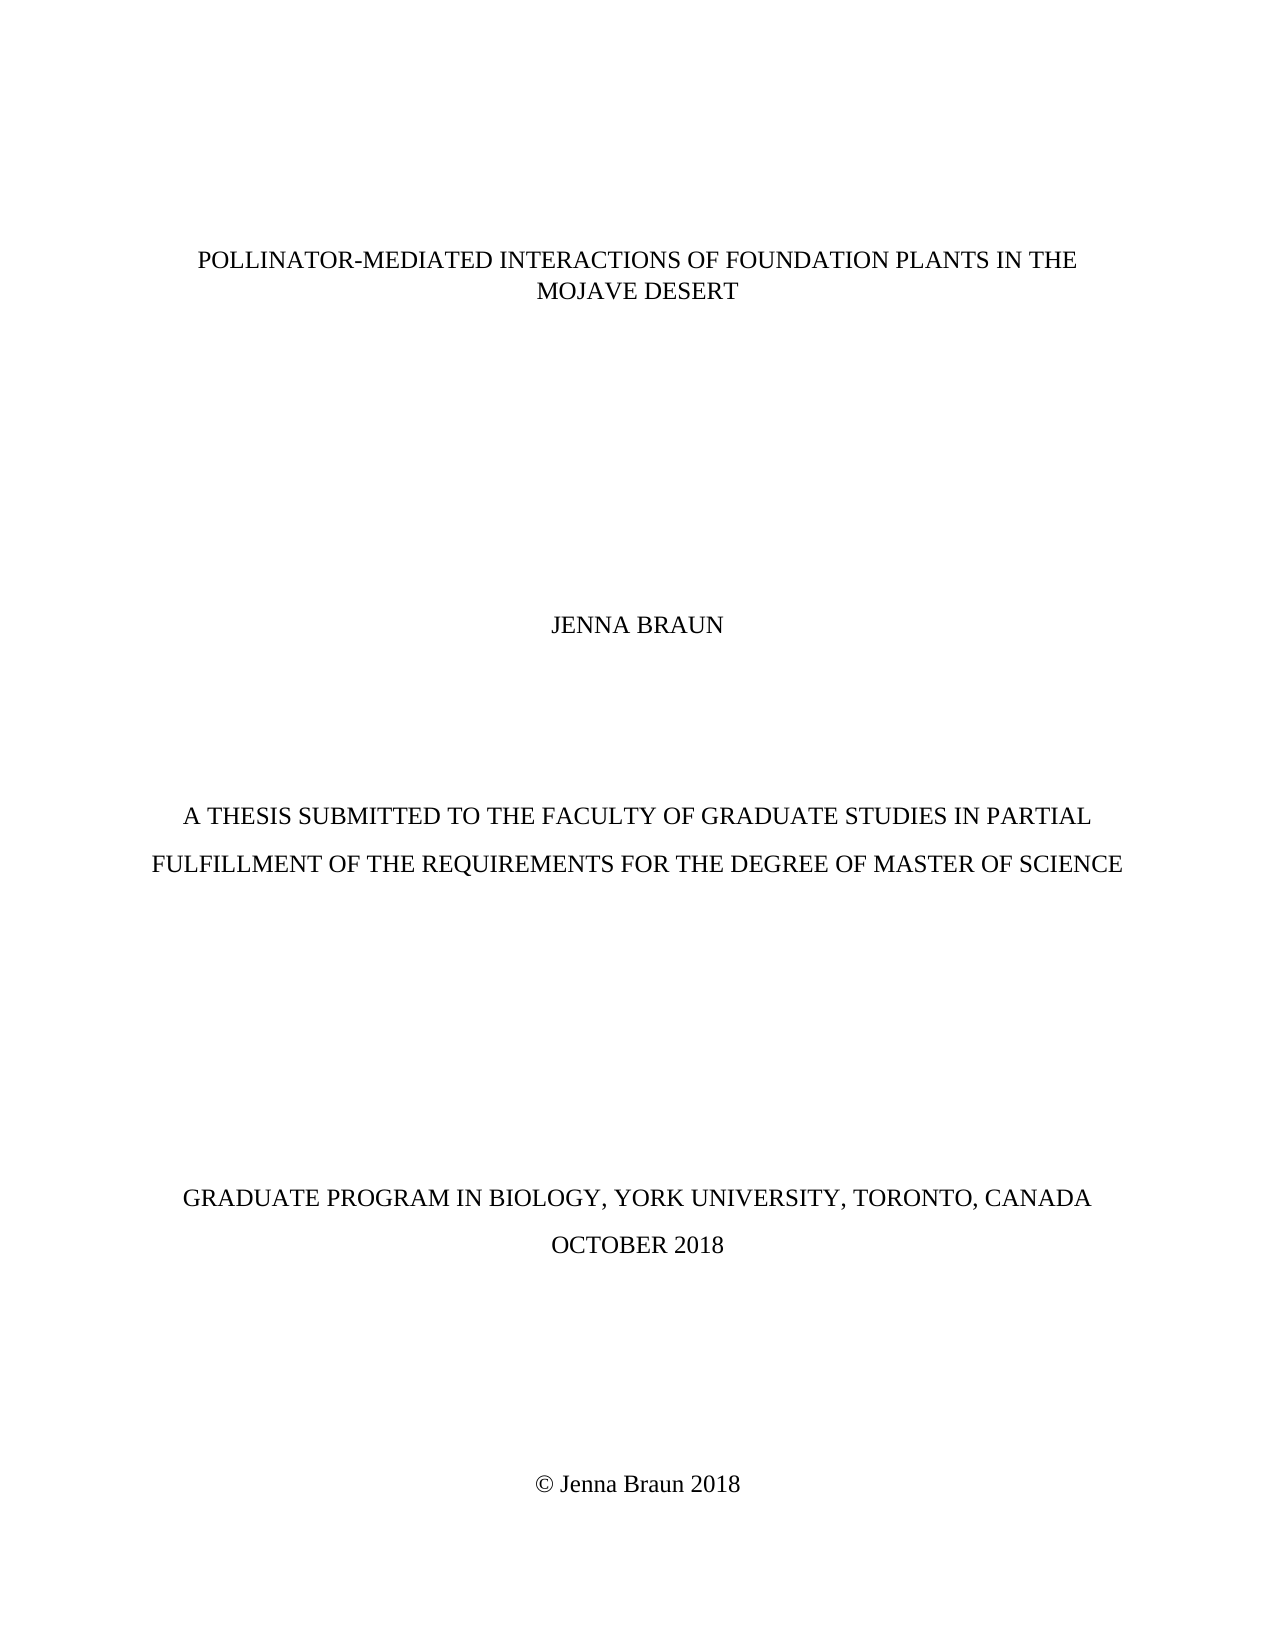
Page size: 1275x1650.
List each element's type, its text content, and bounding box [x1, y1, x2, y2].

text GRADUATE PROGRAM IN BIOLOGY, YORK UNIVERSITY, TORONTO, CANADA [150, 1183, 1125, 1212]
text OCTOBER 2018 [150, 1231, 1125, 1259]
text JENNA BRAUN [150, 610, 1125, 639]
text POLLINATOR-MEDIATED INTERACTIONS OF FOUNDATION PLANTS IN THE MOJAVE DESERT [150, 245, 1125, 305]
text A THESIS SUBMITTED TO THE FACULTY OF GRADUATE STUDIES IN PARTIAL [150, 801, 1125, 830]
text © Jenna Braun 2018 [150, 1469, 1125, 1498]
text FULFILLMENT OF THE REQUIREMENTS FOR THE DEGREE OF MASTER OF SCIENCE [150, 849, 1125, 878]
